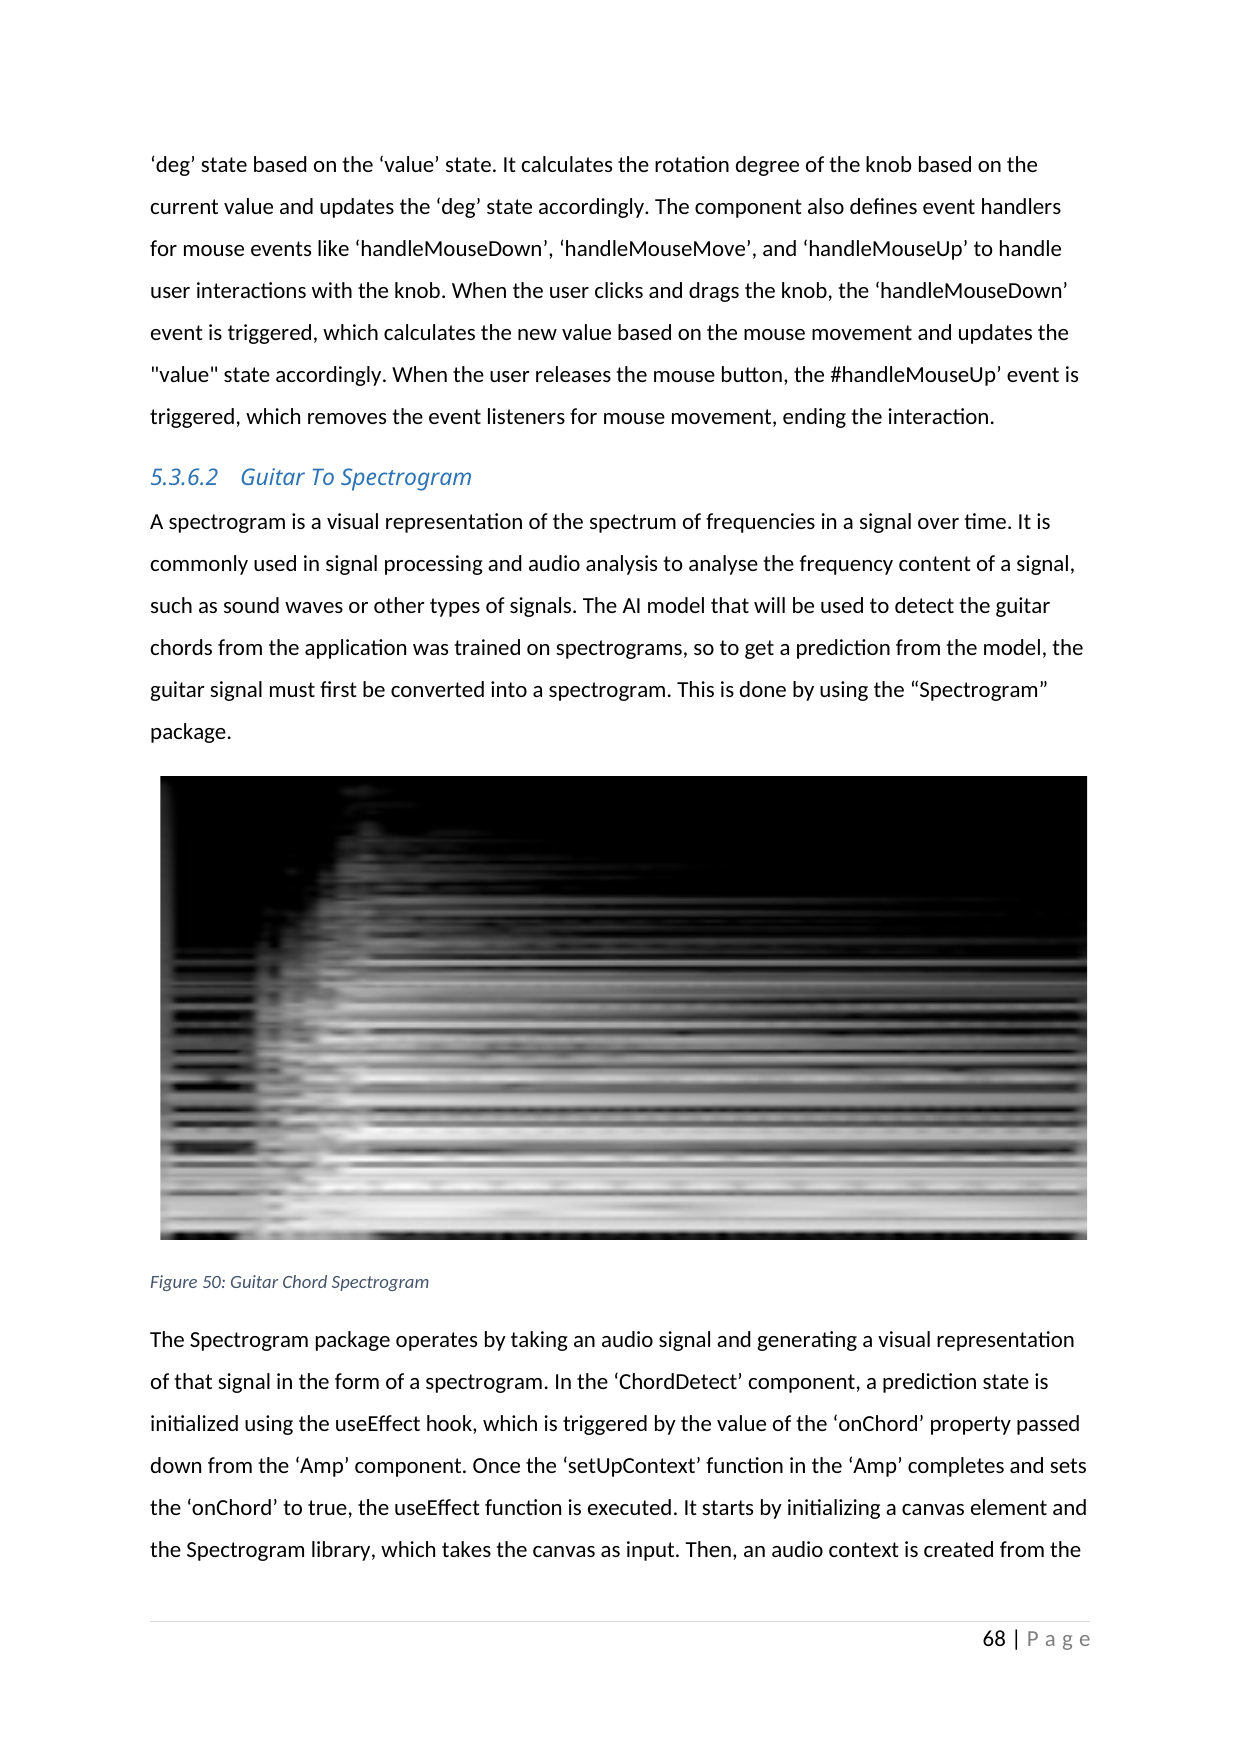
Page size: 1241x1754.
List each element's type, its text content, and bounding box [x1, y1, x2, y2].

text Figure 50: Guitar Chord Spectrogram [150, 1270, 1090, 1293]
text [150, 1325, 1090, 1563]
subtitle Guitar To Spectrogram [150, 461, 1090, 492]
picture [160, 776, 1088, 1240]
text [150, 150, 1090, 430]
text A spectrogram is a visual representation of the spectrum of frequencies in a signal over time. It is commonly used in signal processing and audio analysis to analyse the frequency content of a signal, such as sound waves or other types of signals. The AI model that will be used to detect the guitar chords from the application was trained on spectrograms, so to get a prediction from the model, the guitar signal must first be converted into a spectrogram. This is done by using the “Spectrogram” package. [150, 507, 1090, 745]
